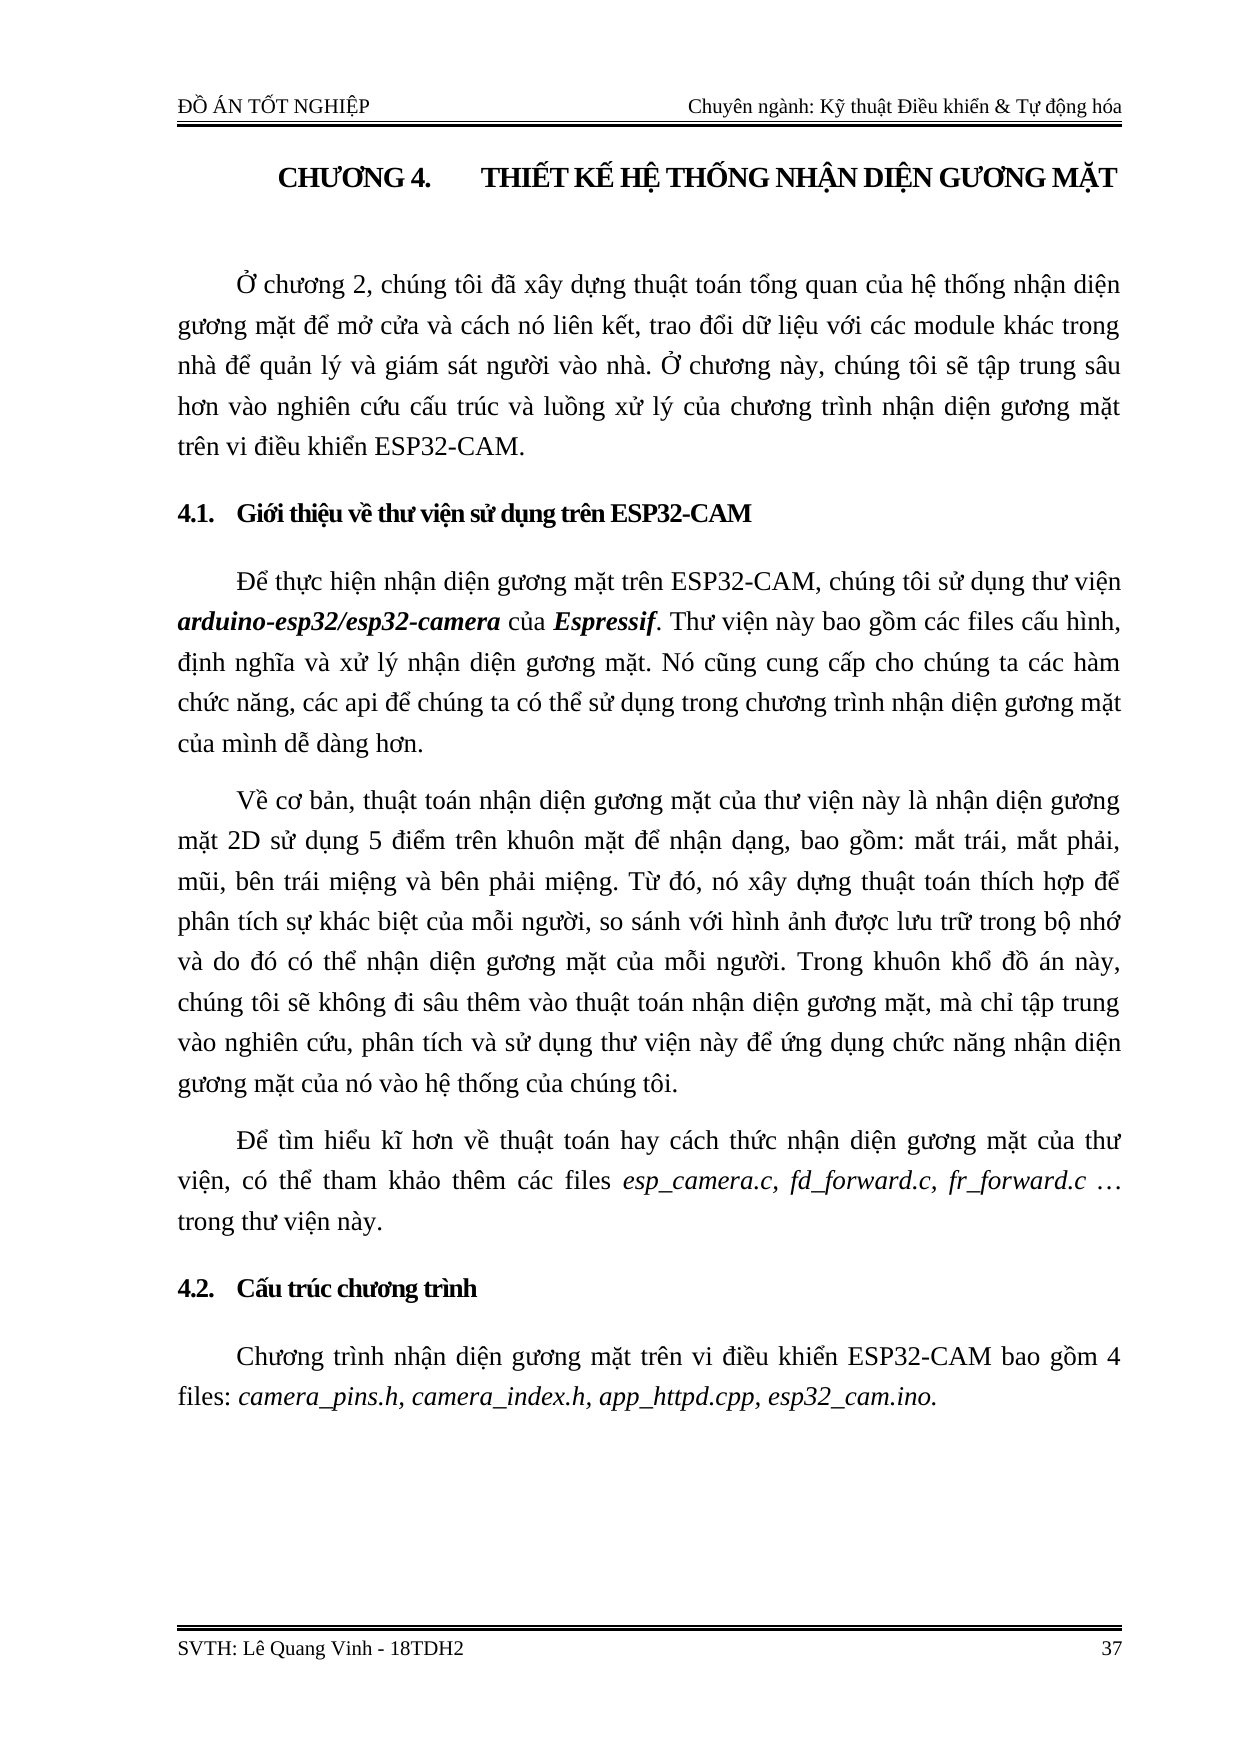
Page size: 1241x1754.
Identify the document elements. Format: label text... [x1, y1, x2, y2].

text Để tìm hiểu kĩ hơn về thuật toán hay cách thức nhận diện gương mặt của thư viện, có thể tham khảo thêm các files esp_camera.c, fd_forward.c, fr_forward.c … trong thư viện này. [177, 1124, 1122, 1236]
text Ở chương 2, chúng tôi đã xây dựng thuật toán tổng quan của hệ thống nhận diện gương mặt để mở cửa và cách nó liên kết, trao đổi dữ liệu với các module khác trong nhà để quản lý và giám sát người vào nhà. Ở chương này, chúng tôi sẽ tập trung sâu hơn vào nghiên cứu cấu trúc và luồng xử lý của chương trình nhận diện gương mặt trên vi điều khiển ESP32-CAM. [177, 268, 1122, 461]
text Để thực hiện nhận diện gương mặt trên ESP32-CAM, chúng tôi sử dụng thư viện arduino-esp32/esp32-camera của Espressif. Thư viện này bao gồm các files cấu hình, định nghĩa và xử lý nhận diện gương mặt. Nó cũng cung cấp cho chúng ta các hàm chức năng, các api để chúng ta có thể sử dụng trong chương trình nhận diện gương mặt của mình dễ dàng hơn. [177, 565, 1122, 758]
text Chương trình nhận diện gương mặt trên vi điều khiển ESP32-CAM bao gồm 4 files: camera_pins.h, camera_index.h, app_httpd.cpp, esp32_cam.ino. [177, 1339, 1122, 1411]
text Về cơ bản, thuật toán nhận diện gương mặt của thư viện này là nhận diện gương mặt 2D sử dụng 5 điểm trên khuôn mặt để nhận dạng, bao gồm: mắt trái, mắt phải, mũi, bên trái miệng và bên phải miệng. Từ đó, nó xây dựng thuật toán thích hợp để phân tích sự khác biệt của mỗi người, so sánh với hình ảnh được lưu trữ trong bộ nhớ và do đó có thể nhận diện gương mặt của mỗi người. Trong khuôn khổ đồ án này, chúng tôi sẽ không đi sâu thêm vào thuật toán nhận diện gương mặt, mà chỉ tập trung vào nghiên cứu, phân tích và sử dụng thư viện này để ứng dụng chức năng nhận diện gương mặt của nó vào hệ thống của chúng tôi. [177, 784, 1122, 1098]
subtitle THIẾT KẾ HỆ THỐNG NHẬN DIỆN GƯƠNG MẶT [215, 160, 1122, 194]
subtitle Giới thiệu về thư viện sử dụng trên ESP32-CAM [177, 497, 1122, 529]
subtitle Cấu trúc chương trình [177, 1272, 1122, 1303]
